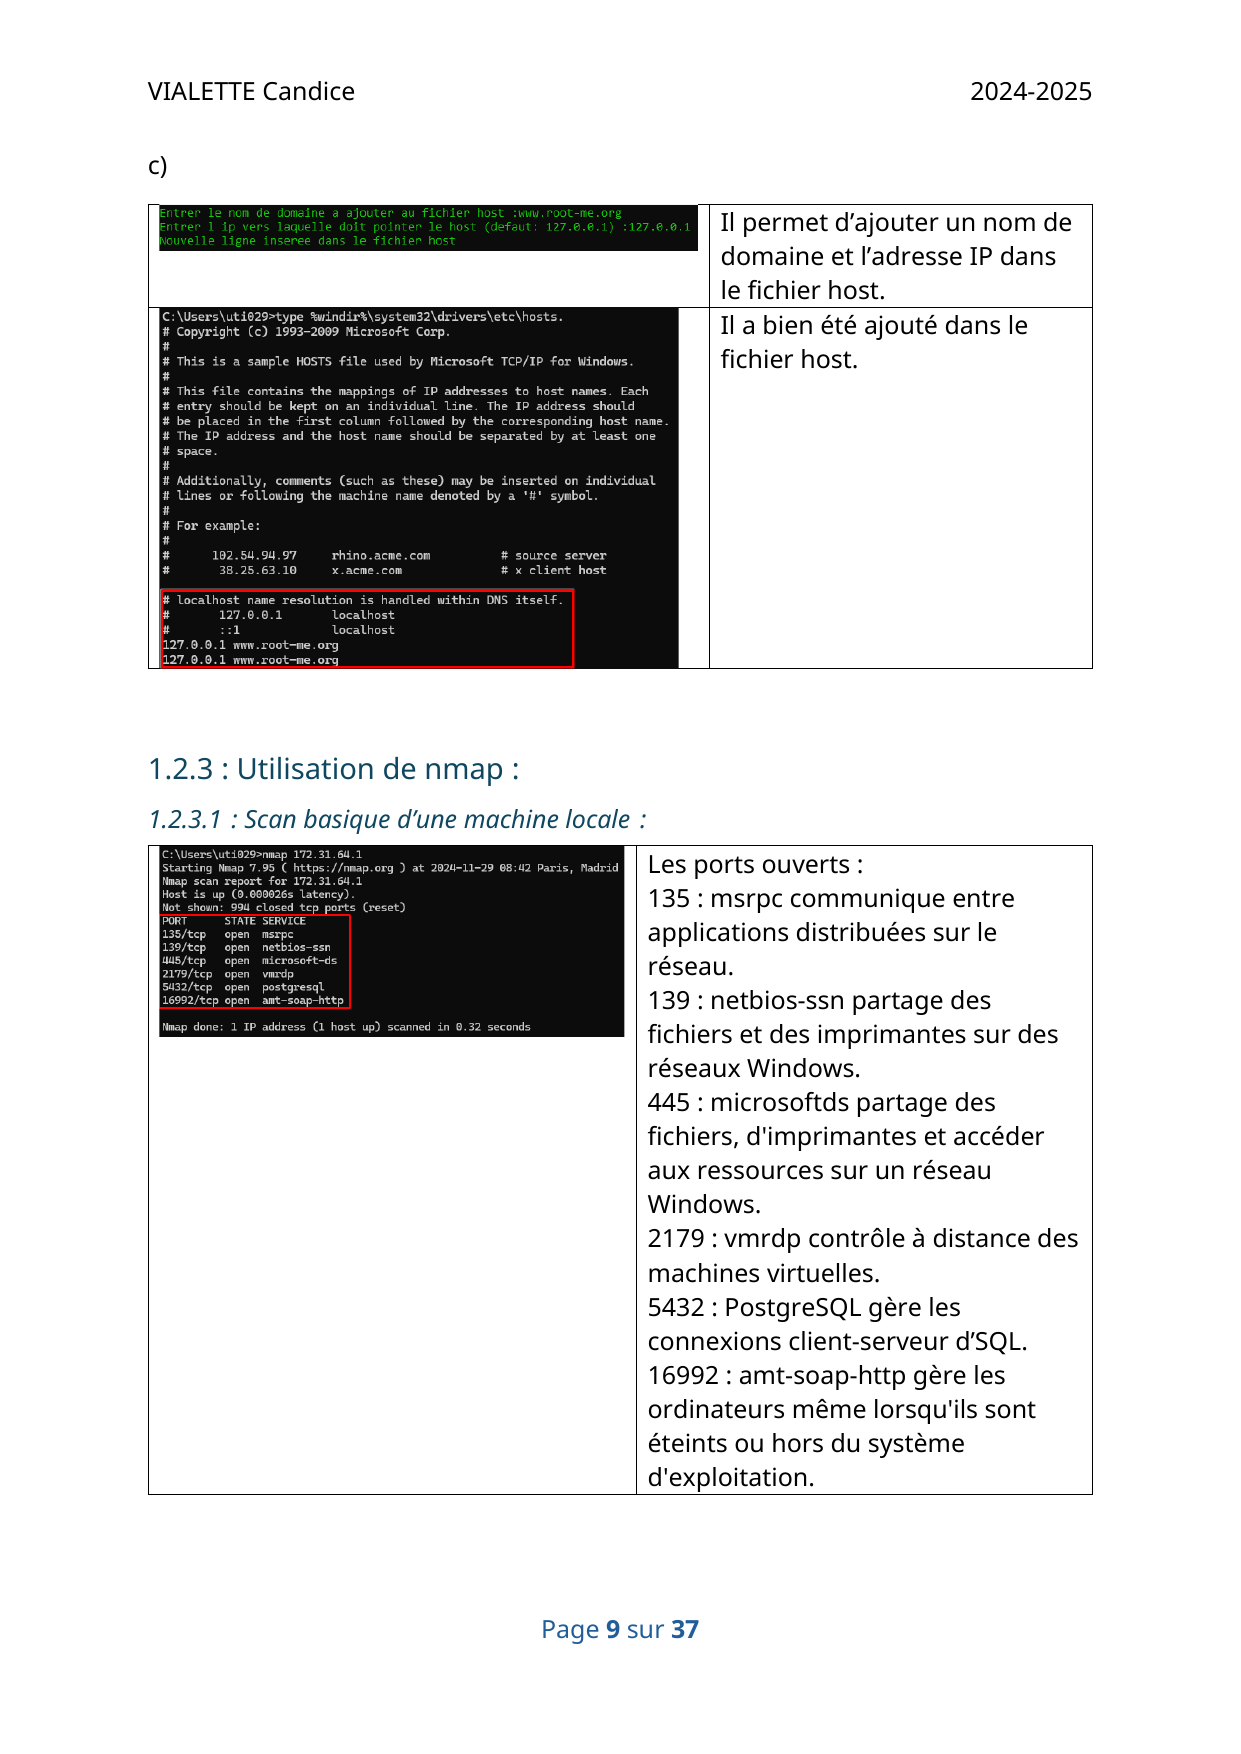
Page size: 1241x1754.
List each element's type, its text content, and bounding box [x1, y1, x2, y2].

table_cell Il a bien été ajouté dans le fichier host. [710, 308, 1092, 668]
picture [159, 307, 679, 669]
table_header Il permet d’ajouter un nom de domaine et l’adresse IP dans le fichier host. [710, 205, 1092, 307]
text c) [148, 148, 1093, 182]
table_header [149, 205, 709, 307]
subtitle 1.2.3 : Utilisation de nmap : [148, 748, 1093, 788]
table_cell [679, 308, 709, 668]
table_header Les ports ouverts : 135 : msrpc communique entre applications distribuées sur le réseau. 139 : netbios-ssn partage des fichiers et des imprimantes sur des réseaux Windows. 445 : microsoftds partage des fichiers, d'imprimantes et accéder aux ressources sur un réseau Windows. 2179 : vmrdp contrôle à distance des machines virtuelles. 5432 : PostgreSQL gère les connexions client-serveur d’SQL. 16992 : amt-soap-http gère les ordinateurs même lorsqu'ils sont éteints ou hors du système d'exploitation. [637, 846, 1092, 1494]
picture [159, 846, 625, 1037]
subtitle 1.2.3.1 : Scan basique d’une machine locale : [148, 802, 1093, 836]
table_cell [149, 308, 159, 668]
picture [159, 204, 698, 251]
table_header [149, 846, 636, 1494]
